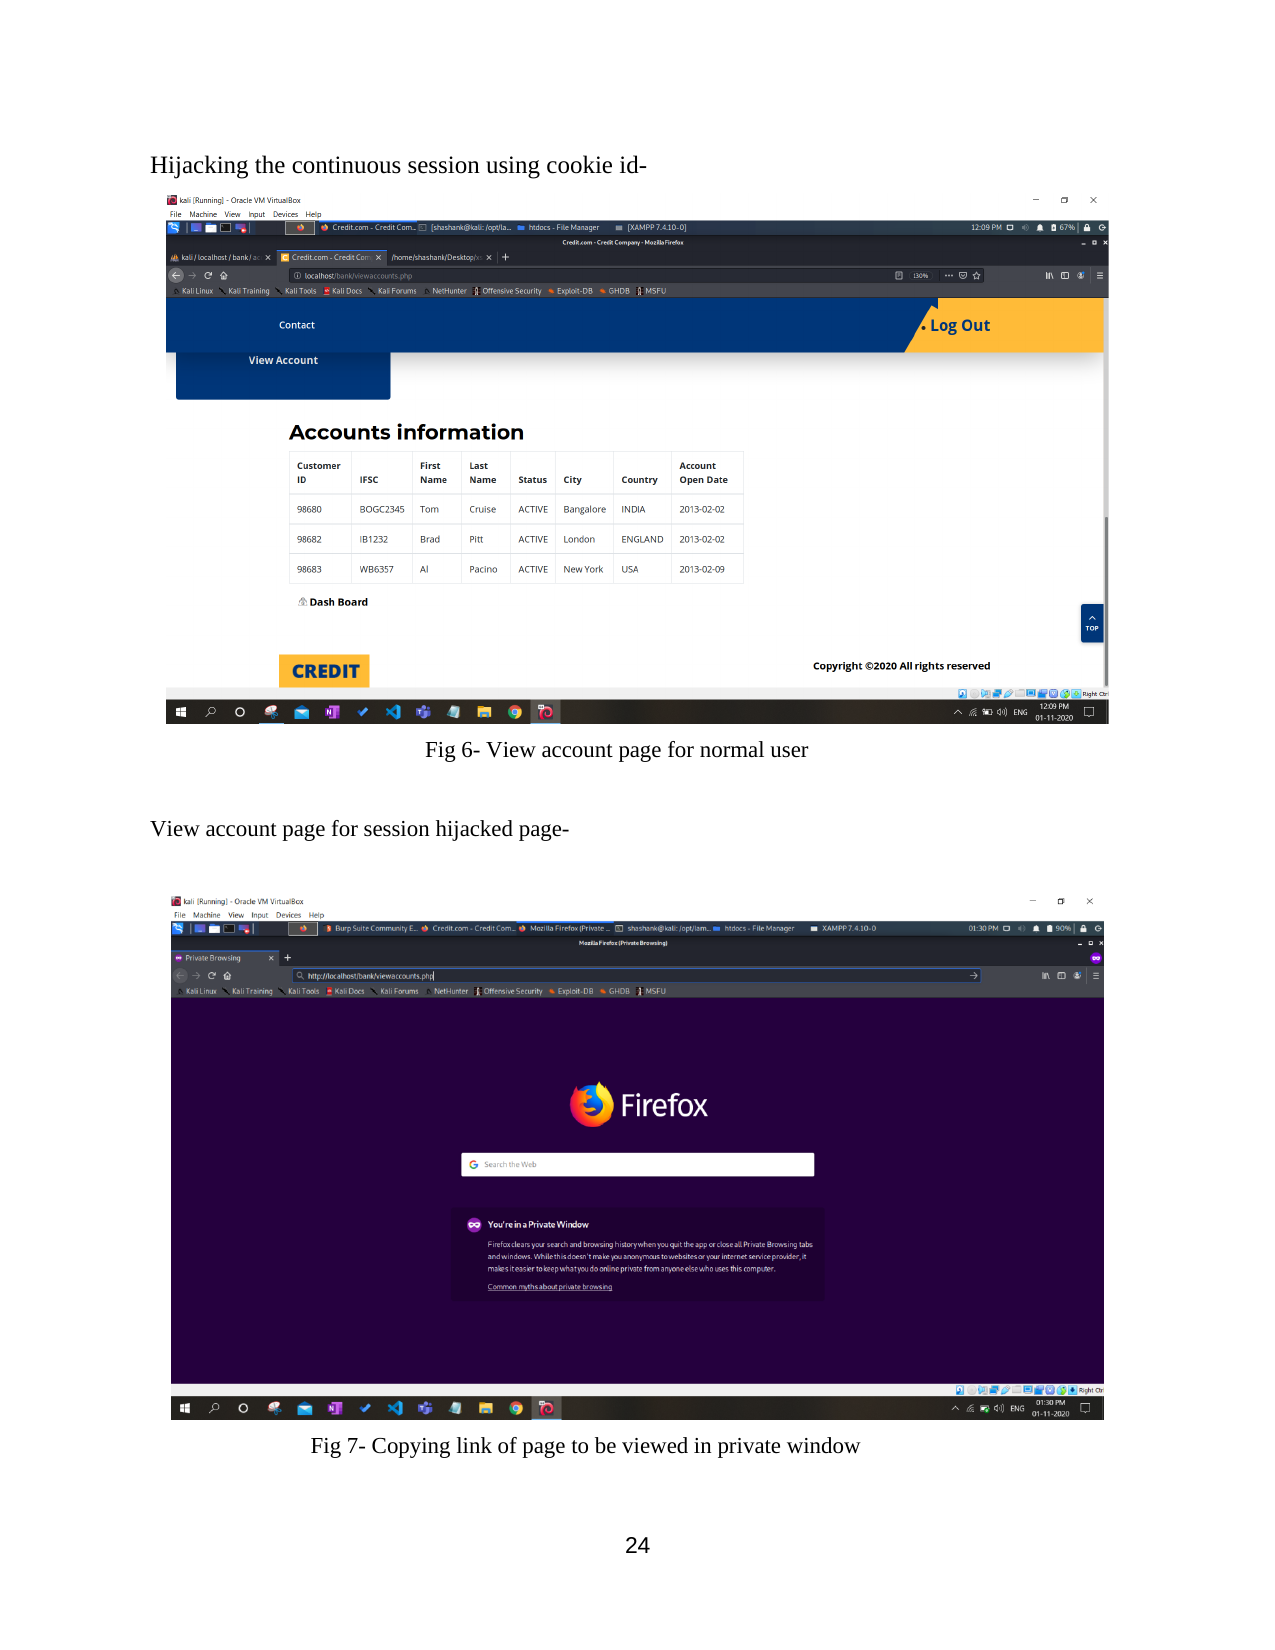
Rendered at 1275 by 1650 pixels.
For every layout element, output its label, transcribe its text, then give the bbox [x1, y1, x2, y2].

text Fig 6- View account page for normal user [150, 737, 1125, 763]
picture [166, 193, 1109, 724]
text Fig 7- Copying link of page to be viewed in private window [150, 1433, 1125, 1459]
picture [171, 894, 1104, 1420]
text Hijacking the continuous session using cookie id- [150, 150, 1125, 179]
text View account page for session hijacked page- [150, 816, 1125, 842]
